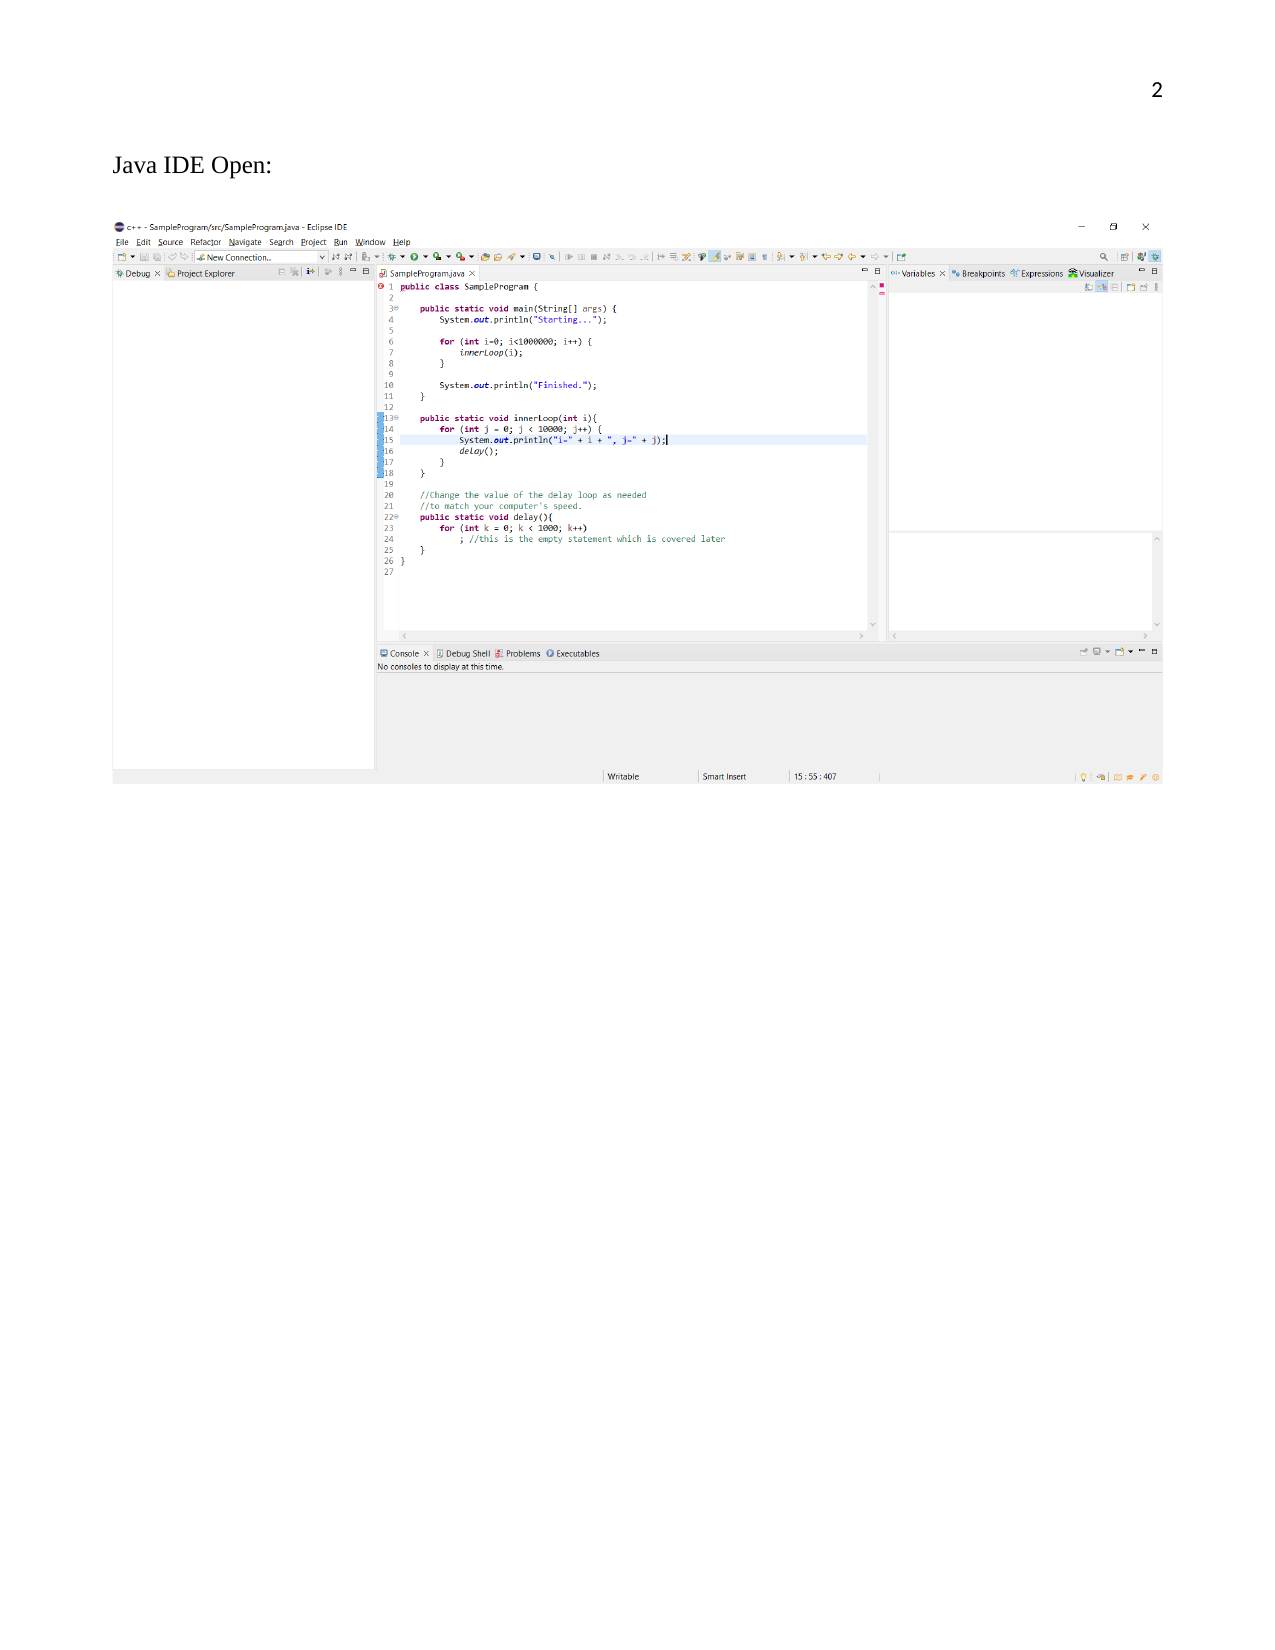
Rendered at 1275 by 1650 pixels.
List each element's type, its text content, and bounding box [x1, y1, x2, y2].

text Java IDE Open: [112, 150, 1162, 179]
picture [112, 220, 1163, 784]
